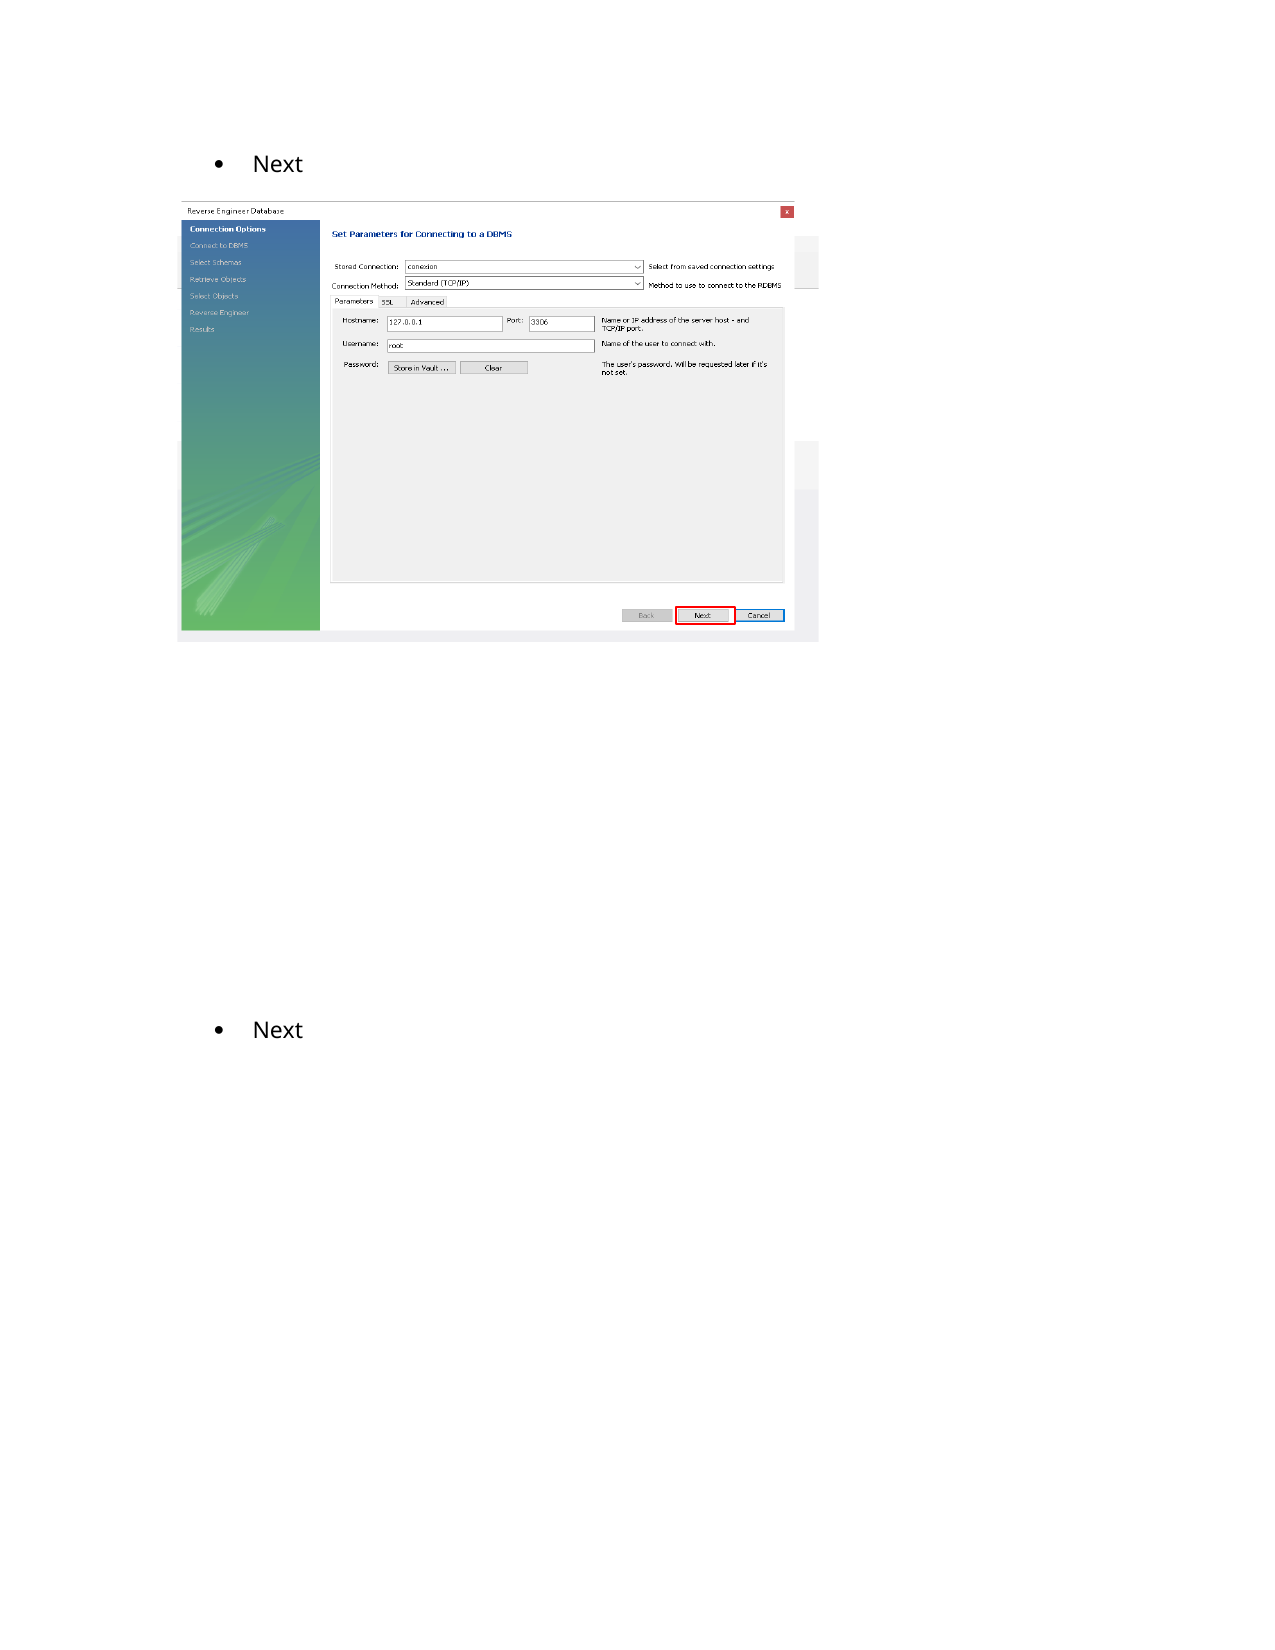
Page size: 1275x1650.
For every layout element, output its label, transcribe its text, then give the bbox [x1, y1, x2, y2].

list Next [215, 148, 1098, 179]
picture [177, 198, 819, 642]
list Next [215, 1014, 1098, 1045]
